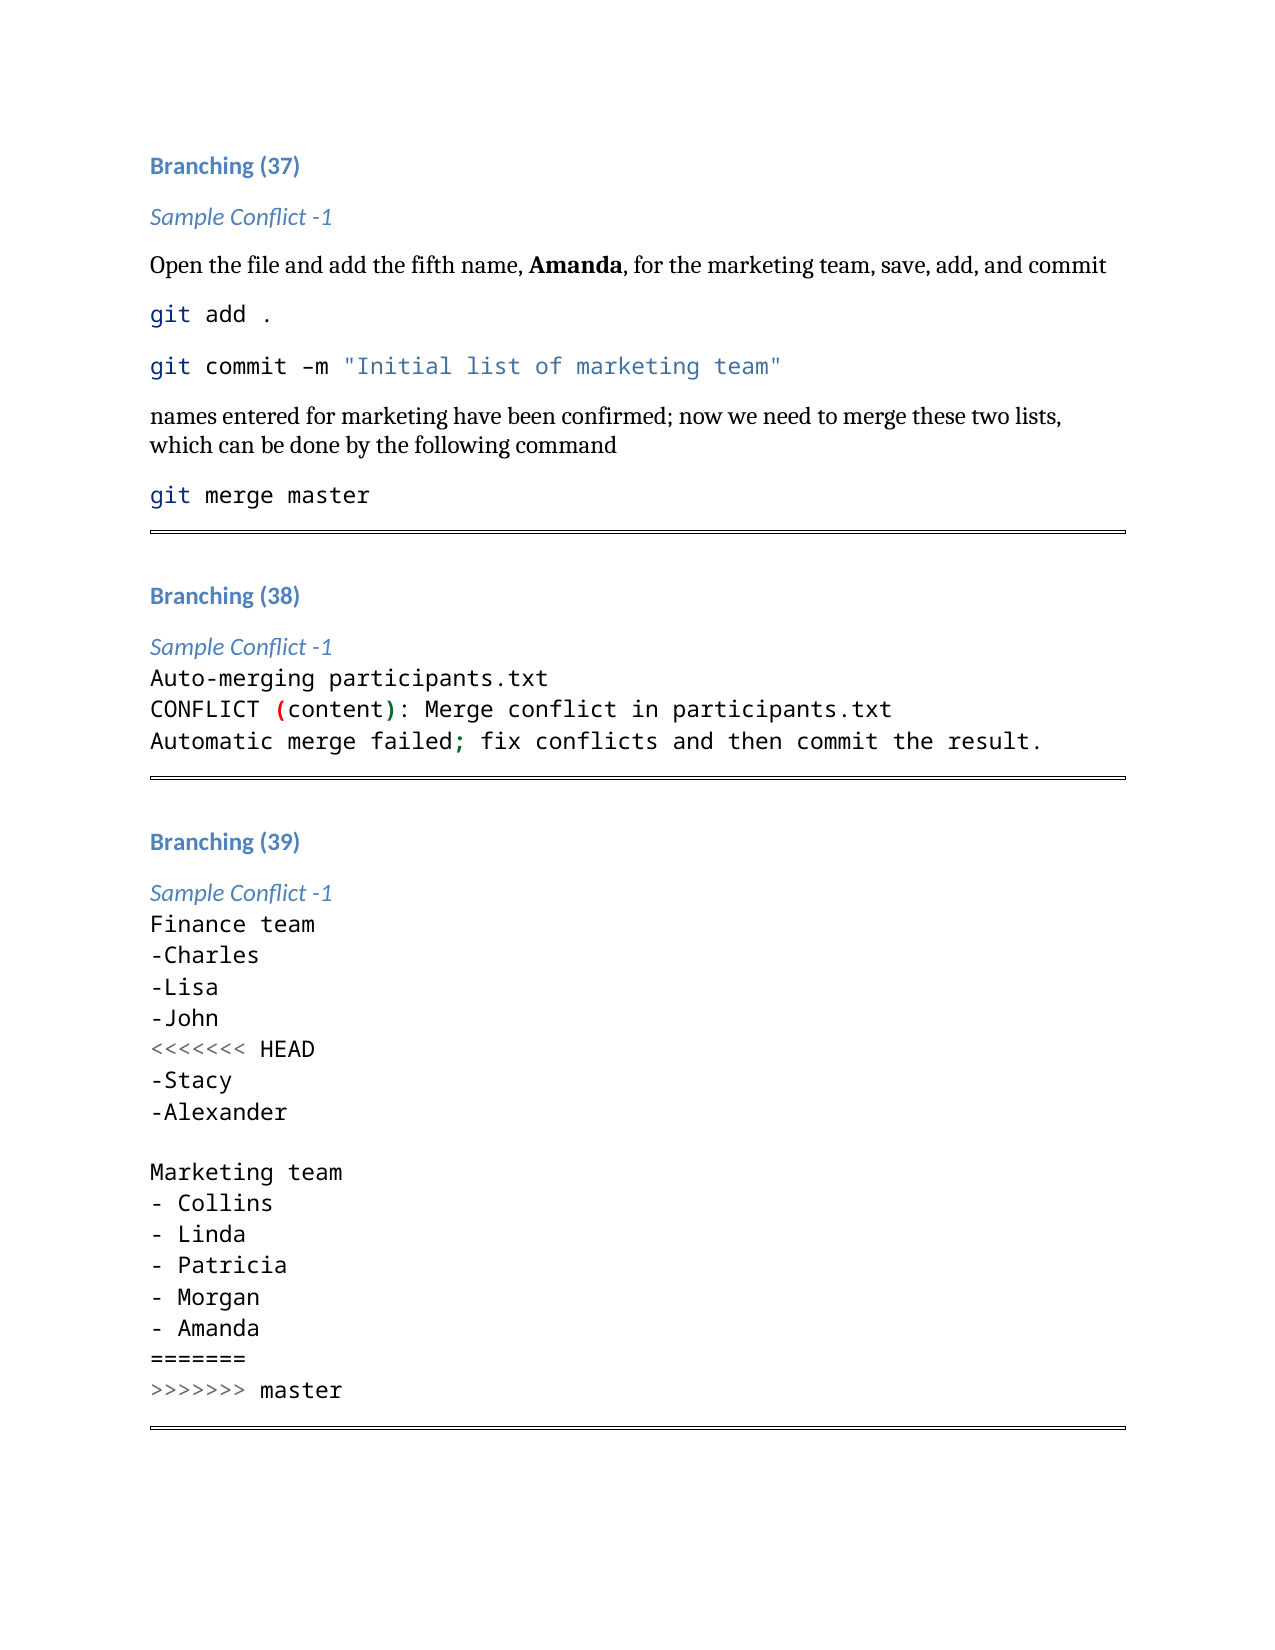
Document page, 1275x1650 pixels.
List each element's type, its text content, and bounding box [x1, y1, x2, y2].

text git add . [150, 298, 1125, 329]
subtitle Branching (37) [150, 150, 1125, 181]
subtitle Branching (38) [150, 580, 1125, 611]
text git commit –m "Initial list of marketing team" [150, 350, 1125, 381]
text git merge master [150, 478, 1125, 510]
text names entered for marketing have been confirmed; now we need to merge these two lists, which can be done by the following command [150, 402, 1125, 460]
text Finance team -Charles -Lisa -John <<<<<<< HEAD -Stacy -Alexander Marketing team - Collins - Linda - Patricia - Morgan - Amanda ======= >>>>>>> master [150, 908, 1125, 1406]
subtitle Sample Conflict -1 [150, 632, 1125, 662]
text Open the file and add the fifth name, Amanda, for the marketing team, save, add, and commit [150, 251, 1125, 279]
subtitle Branching (39) [150, 826, 1125, 857]
text Auto-merging participants.txt CONFLICT (content): Merge conflict in participants.txt Automatic merge failed; fix conflicts and then commit the result. [150, 662, 1125, 756]
subtitle Sample Conflict -1 [150, 878, 1125, 908]
subtitle Sample Conflict -1 [150, 201, 1125, 232]
